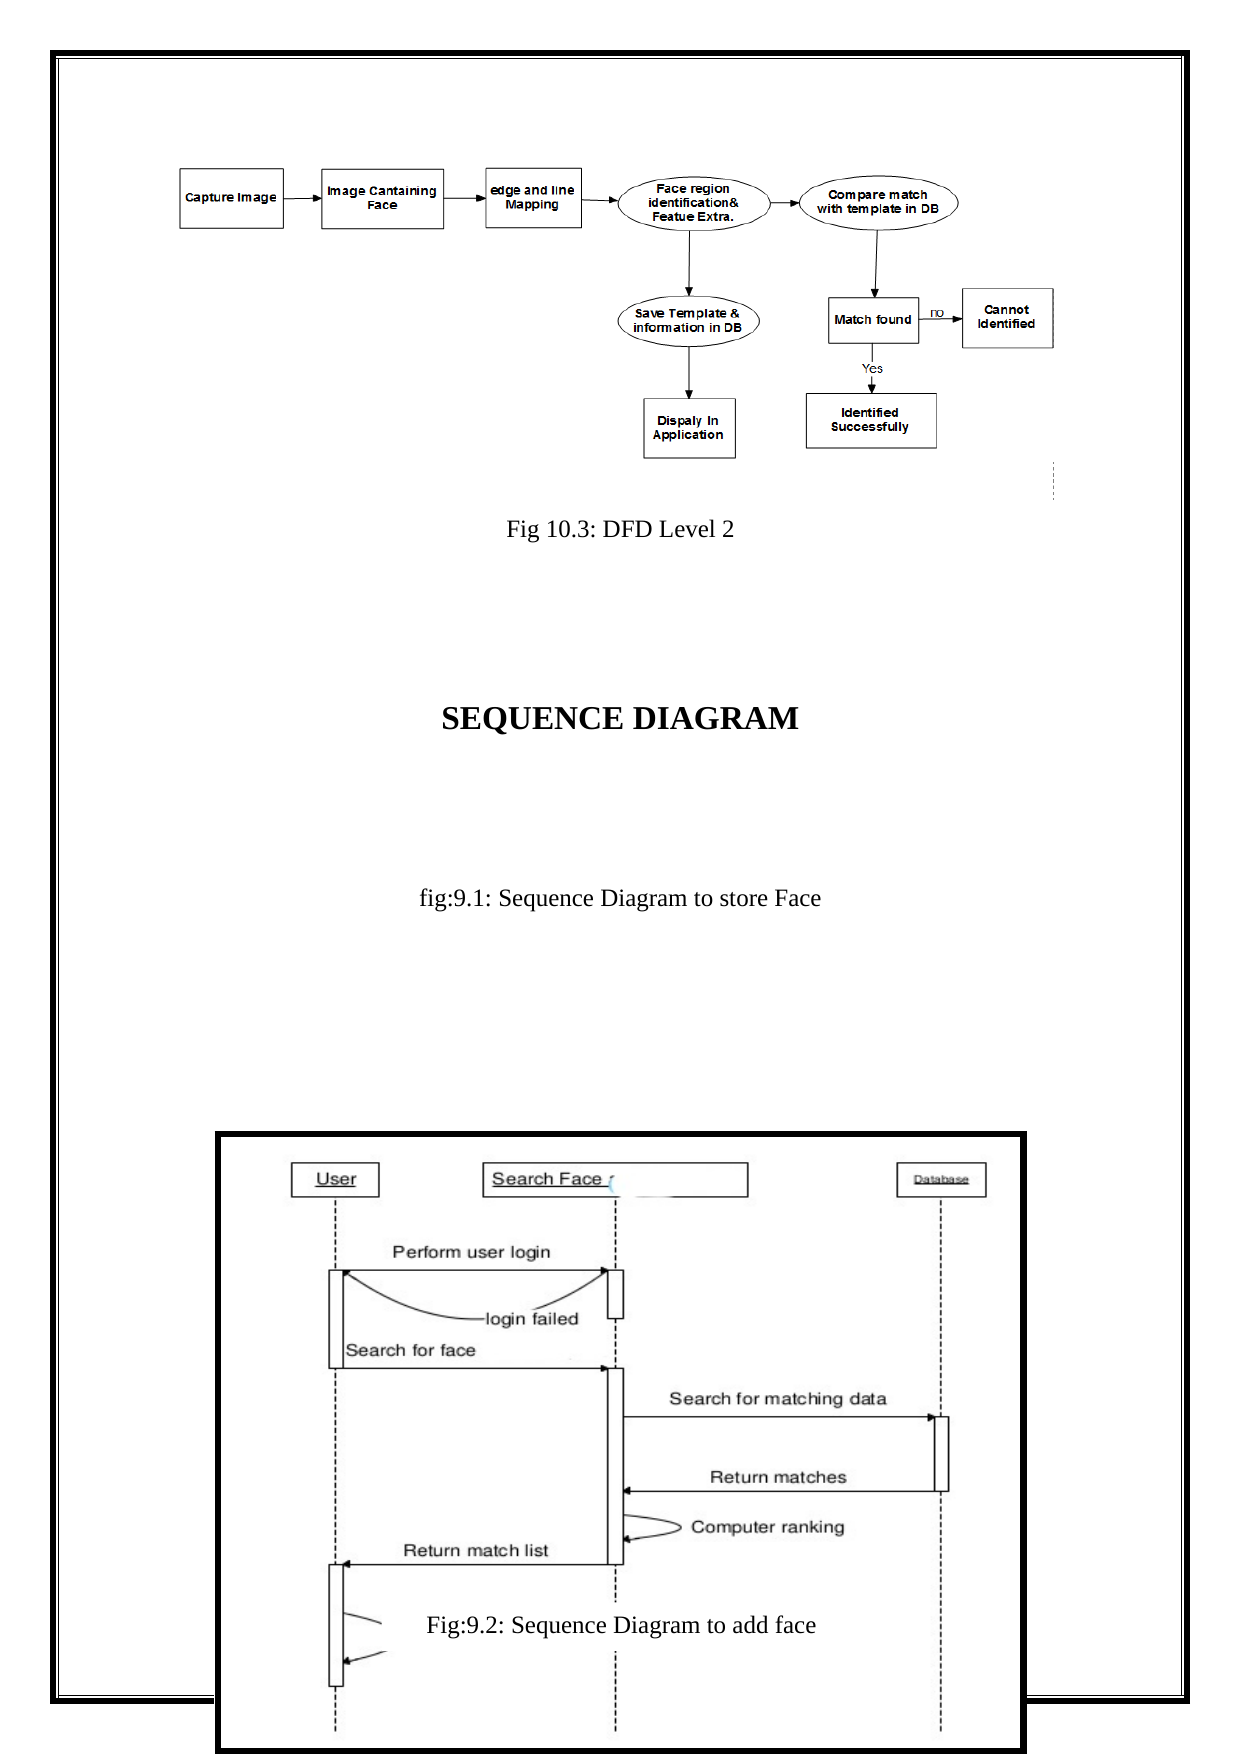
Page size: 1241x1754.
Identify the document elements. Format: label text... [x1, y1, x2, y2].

picture [221, 1137, 1020, 1748]
text fig:9.1: Sequence Diagram to store Face [150, 883, 1090, 912]
text SEQUENCE DIAGRAM [150, 698, 1090, 736]
picture [163, 114, 1077, 500]
